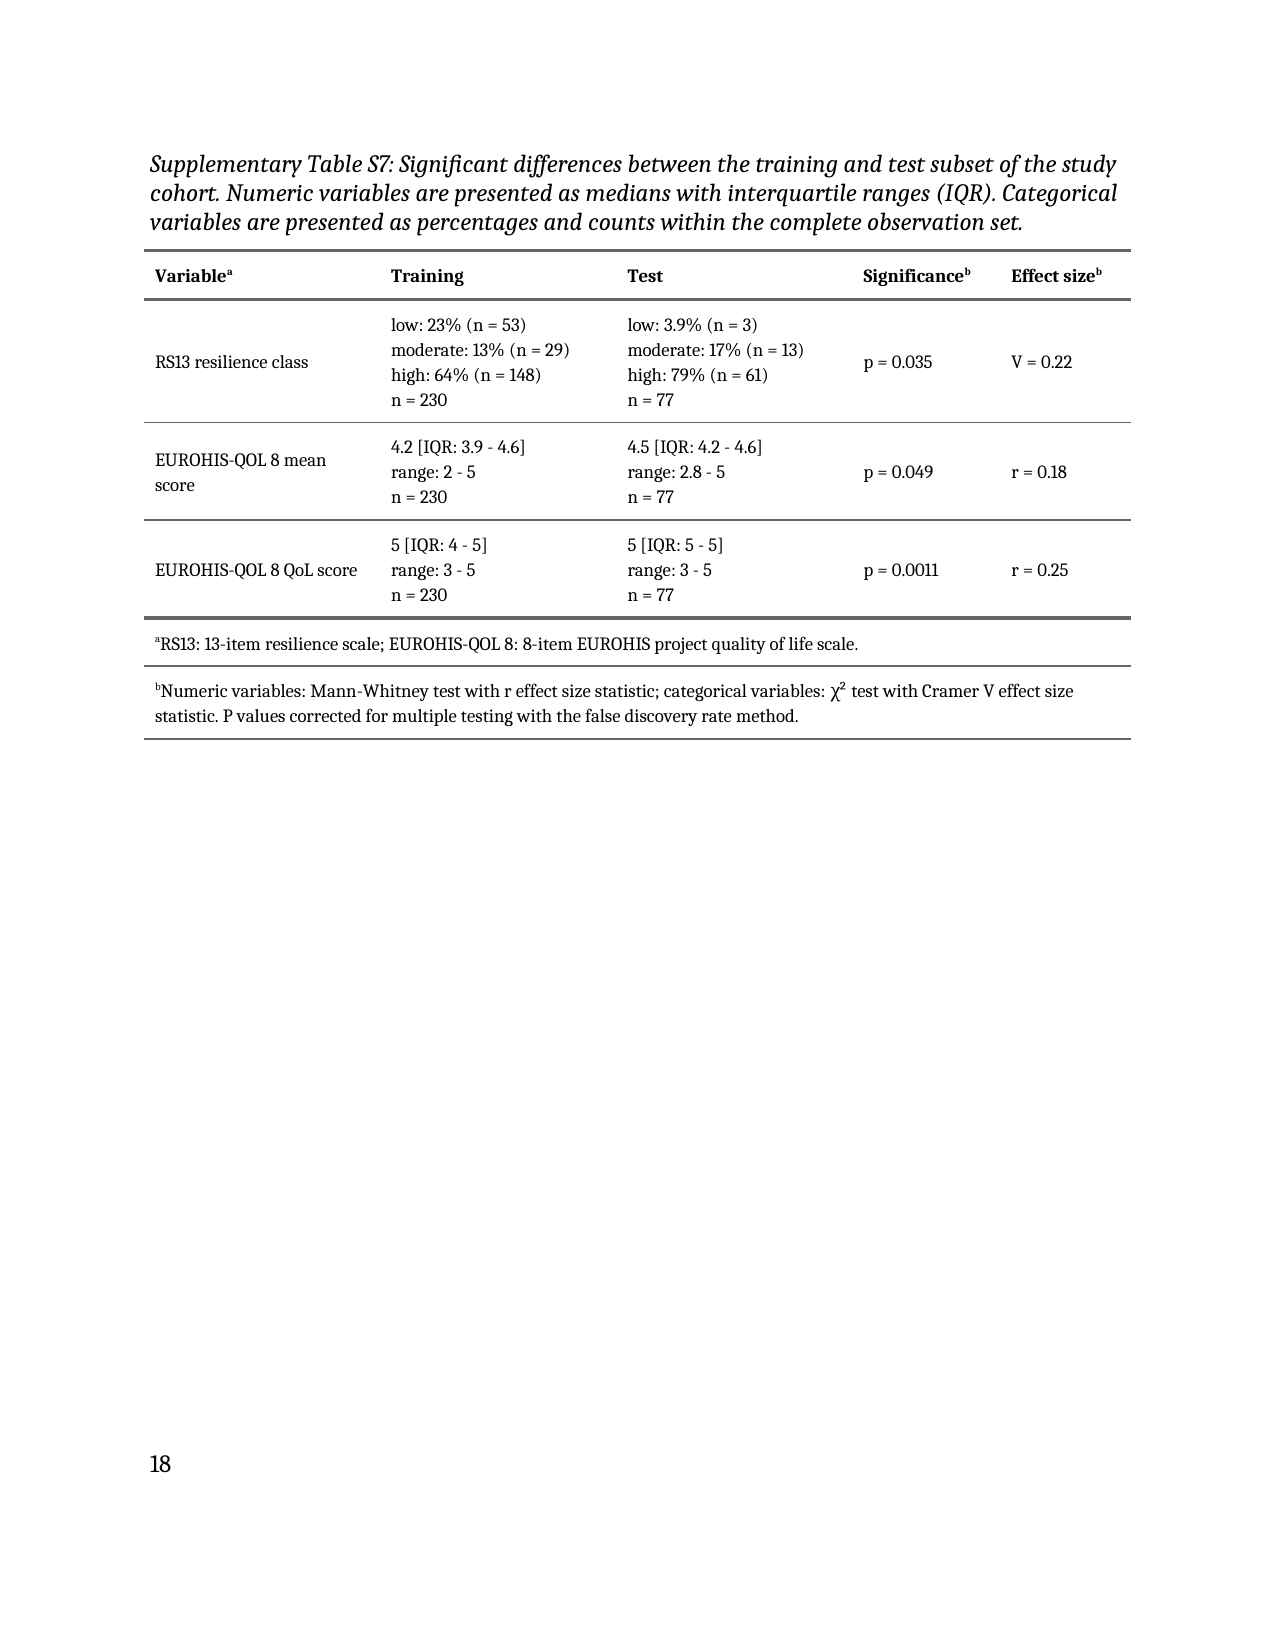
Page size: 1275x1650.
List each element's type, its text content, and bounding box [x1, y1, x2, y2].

table_cell r = 0.25 [1001, 521, 1131, 616]
table_cell r = 0.18 [1001, 423, 1131, 519]
table_header Effect sizeb [1001, 252, 1131, 298]
table_cell low: 3.9% (n = 3) moderate: 17% (n = 13) high: 79% (n = 61) n = 77 [617, 301, 853, 422]
table_cell 5 [IQR: 5 - 5] range: 3 - 5 n = 77 [617, 521, 853, 616]
table_cell 4.5 [IQR: 4.2 - 4.6] range: 2.8 - 5 n = 77 [617, 423, 853, 519]
table_header Test [617, 252, 853, 298]
table_cell p = 0.035 [853, 301, 1001, 422]
table_cell aRS13: 13-item resilience scale; EUROHIS-QOL 8: 8-item EUROHIS project quality of life scale. [144, 620, 1131, 665]
table_header Significanceb [853, 252, 1001, 298]
table_cell EUROHIS-QOL 8 mean score [144, 423, 380, 519]
table_cell p = 0.0011 [853, 521, 1001, 616]
table_cell low: 23% (n = 53) moderate: 13% (n = 29) high: 64% (n = 148) n = 230 [380, 301, 617, 422]
table_cell EUROHIS-QOL 8 QoL score [144, 521, 380, 616]
table_cell 5 [IQR: 4 - 5] range: 3 - 5 n = 230 [380, 521, 617, 616]
table_cell RS13 resilience class [144, 301, 380, 422]
table_cell bNumeric variables: Mann-Whitney test with r effect size statistic; categorical variables: χ² test with Cramer V effect size statistic. P values corrected for multiple testing with the false discovery rate method. [144, 667, 1131, 738]
table_cell 4.2 [IQR: 3.9 - 4.6] range: 2 - 5 n = 230 [380, 423, 617, 519]
table_cell V = 0.22 [1001, 301, 1131, 422]
table_cell p = 0.049 [853, 423, 1001, 519]
table_header Variablea [144, 252, 380, 298]
table_header Training [380, 252, 617, 298]
text Supplementary Table S7: Significant differences between the training and test subset of the study cohort. Numeric variables are presented as medians with interquartile ranges (IQR). Categorical variables are presented as percentages and counts within the complete observation set. [150, 150, 1125, 236]
